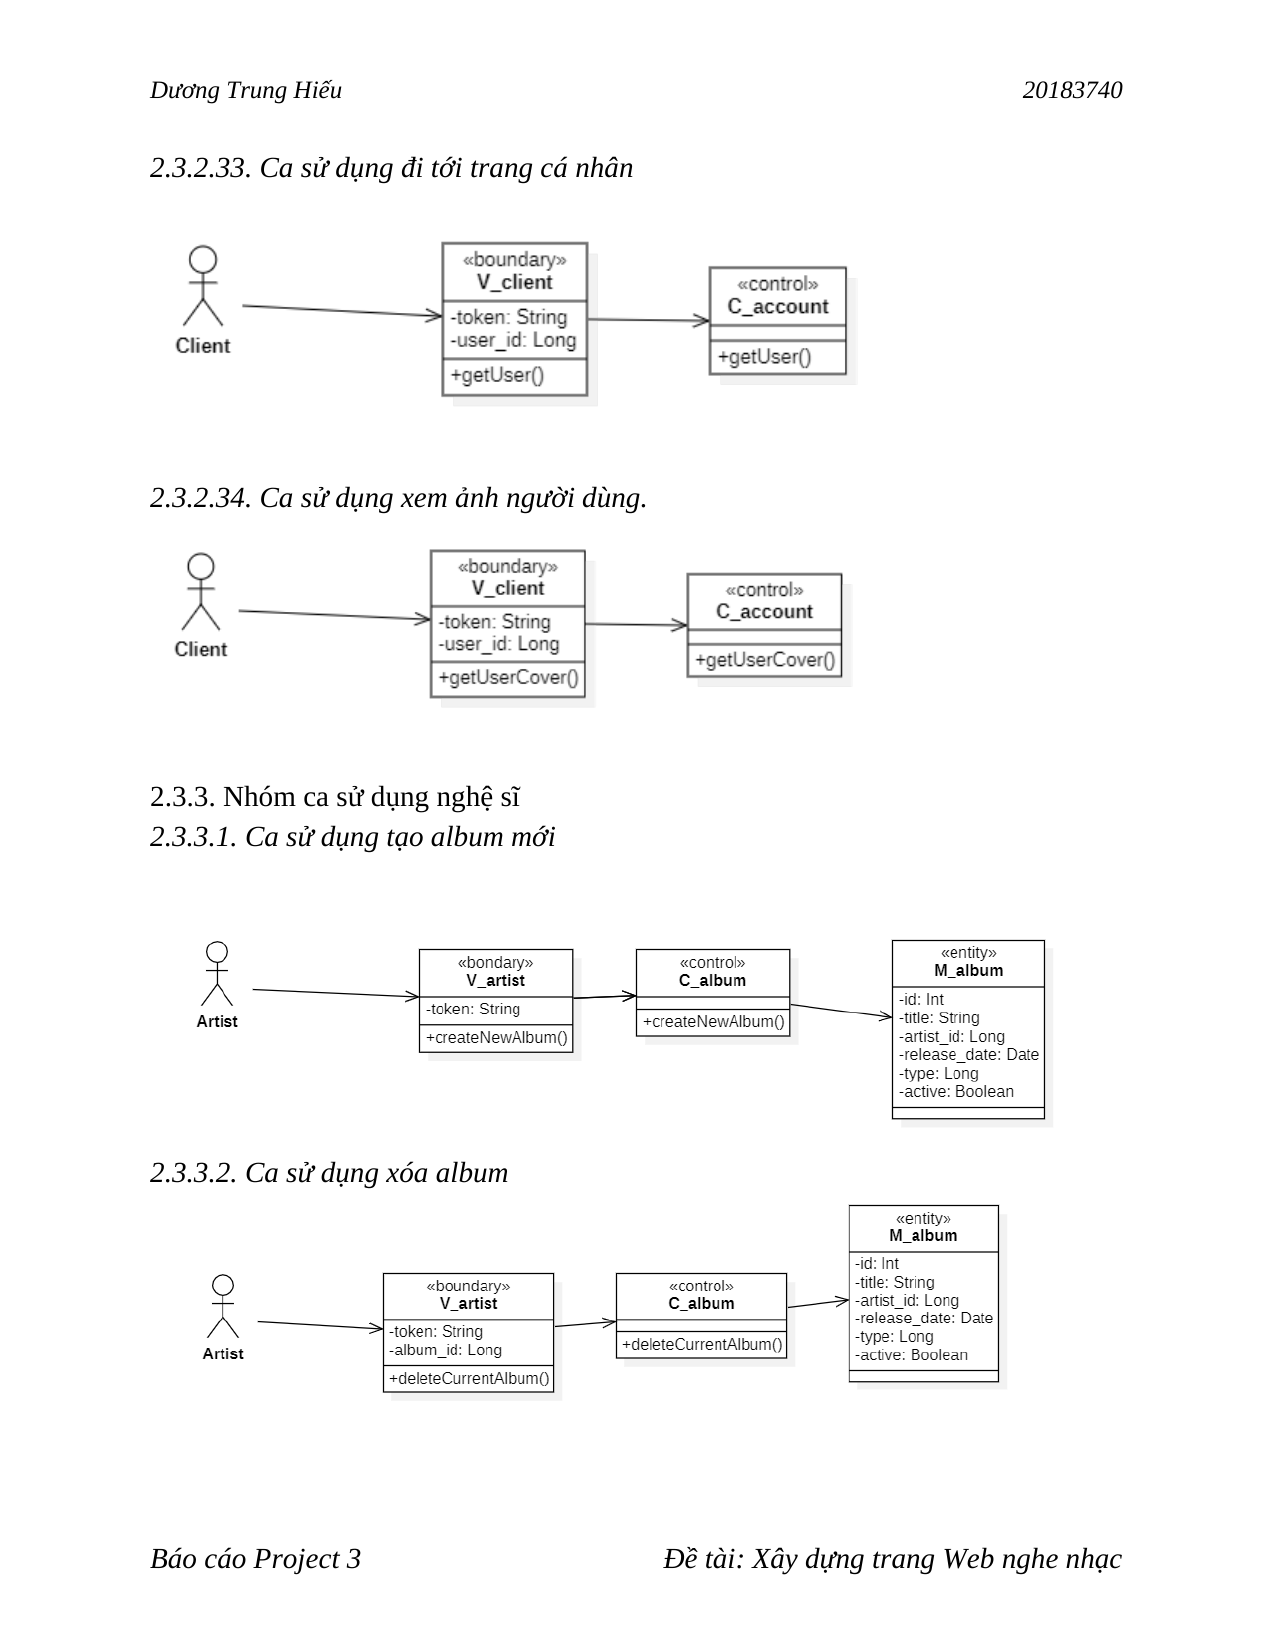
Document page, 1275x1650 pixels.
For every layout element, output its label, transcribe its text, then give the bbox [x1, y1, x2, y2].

subtitle 2.3.3.2. Ca sử dụng xóa album [150, 1156, 1125, 1189]
picture [150, 1193, 1074, 1432]
subtitle 2.3.3. Nhóm ca sử dụng nghệ sĩ [150, 779, 1125, 813]
picture [150, 516, 907, 760]
subtitle 2.3.2.34. Ca sử dụng xem ảnh người dùng. [150, 480, 1125, 514]
picture [150, 855, 1125, 1137]
subtitle 2.3.2.33. Ca sử dụng đi tới trang cá nhân [150, 150, 1125, 183]
picture [150, 186, 915, 461]
subtitle 2.3.3.1. Ca sử dụng tạo album mới [150, 819, 1125, 853]
